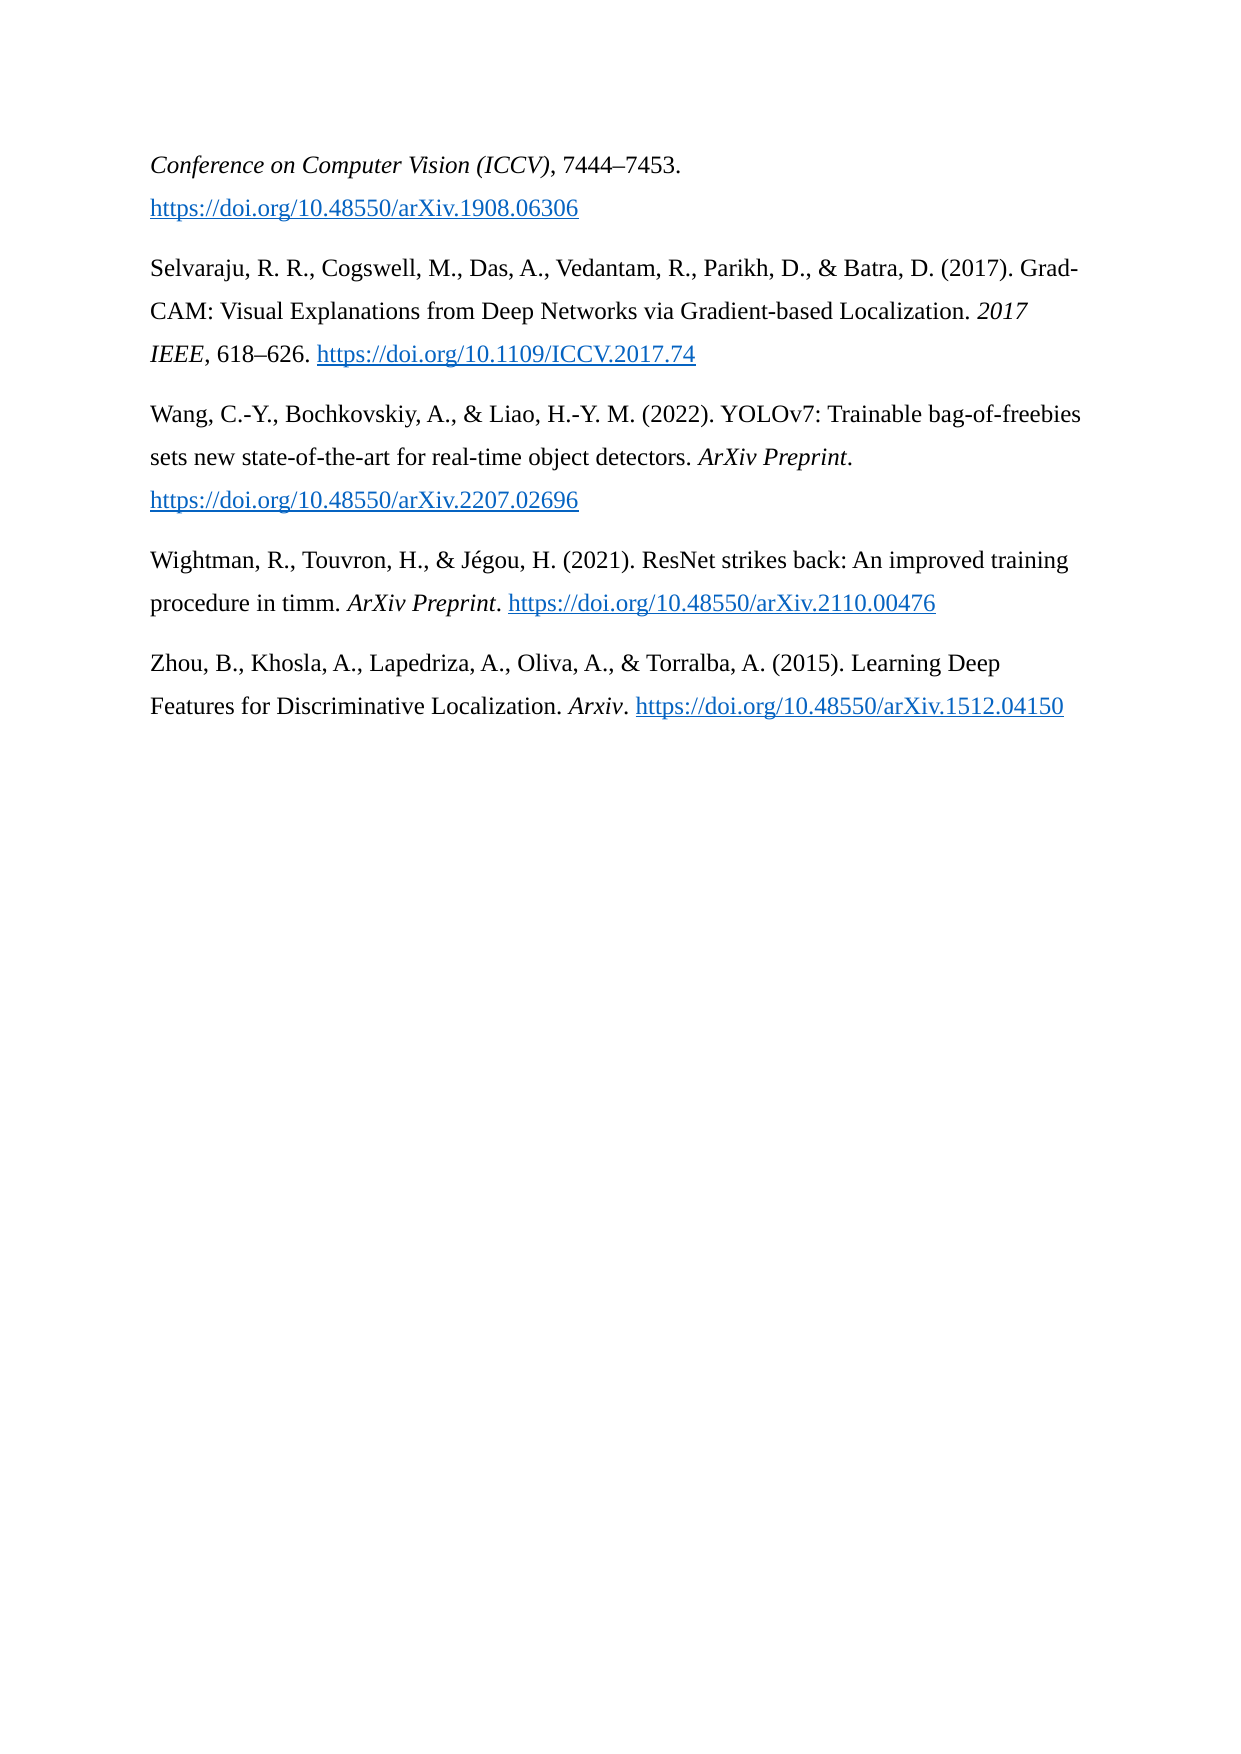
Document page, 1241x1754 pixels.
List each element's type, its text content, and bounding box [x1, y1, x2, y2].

text Zhou, B., Khosla, A., Lapedriza, A., Oliva, A., & Torralba, A. (2015). Learning Deep Features for Discriminative Localization. Arxiv. https://doi.org/10.48550/arXiv.1512.04150 [150, 648, 1090, 720]
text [150, 150, 1090, 222]
text Wang, C.-Y., Bochkovskiy, A., & Liao, H.-Y. M. (2022). YOLOv7: Trainable bag-of-freebies sets new state-of-the-art for real-time object detectors. ArXiv Preprint. https://doi.org/10.48550/arXiv.2207.02696 [150, 399, 1090, 514]
text Selvaraju, R. R., Cogswell, M., Das, A., Vedantam, R., Parikh, D., & Batra, D. (2017). Grad-CAM: Visual Explanations from Deep Networks via Gradient-based Localization. 2017 IEEE, 618–626. https://doi.org/10.1109/ICCV.2017.74 [150, 253, 1090, 368]
text Wightman, R., Touvron, H., & Jégou, H. (2021). ResNet strikes back: An improved training procedure in timm. ArXiv Preprint. https://doi.org/10.48550/arXiv.2110.00476 [150, 545, 1090, 617]
